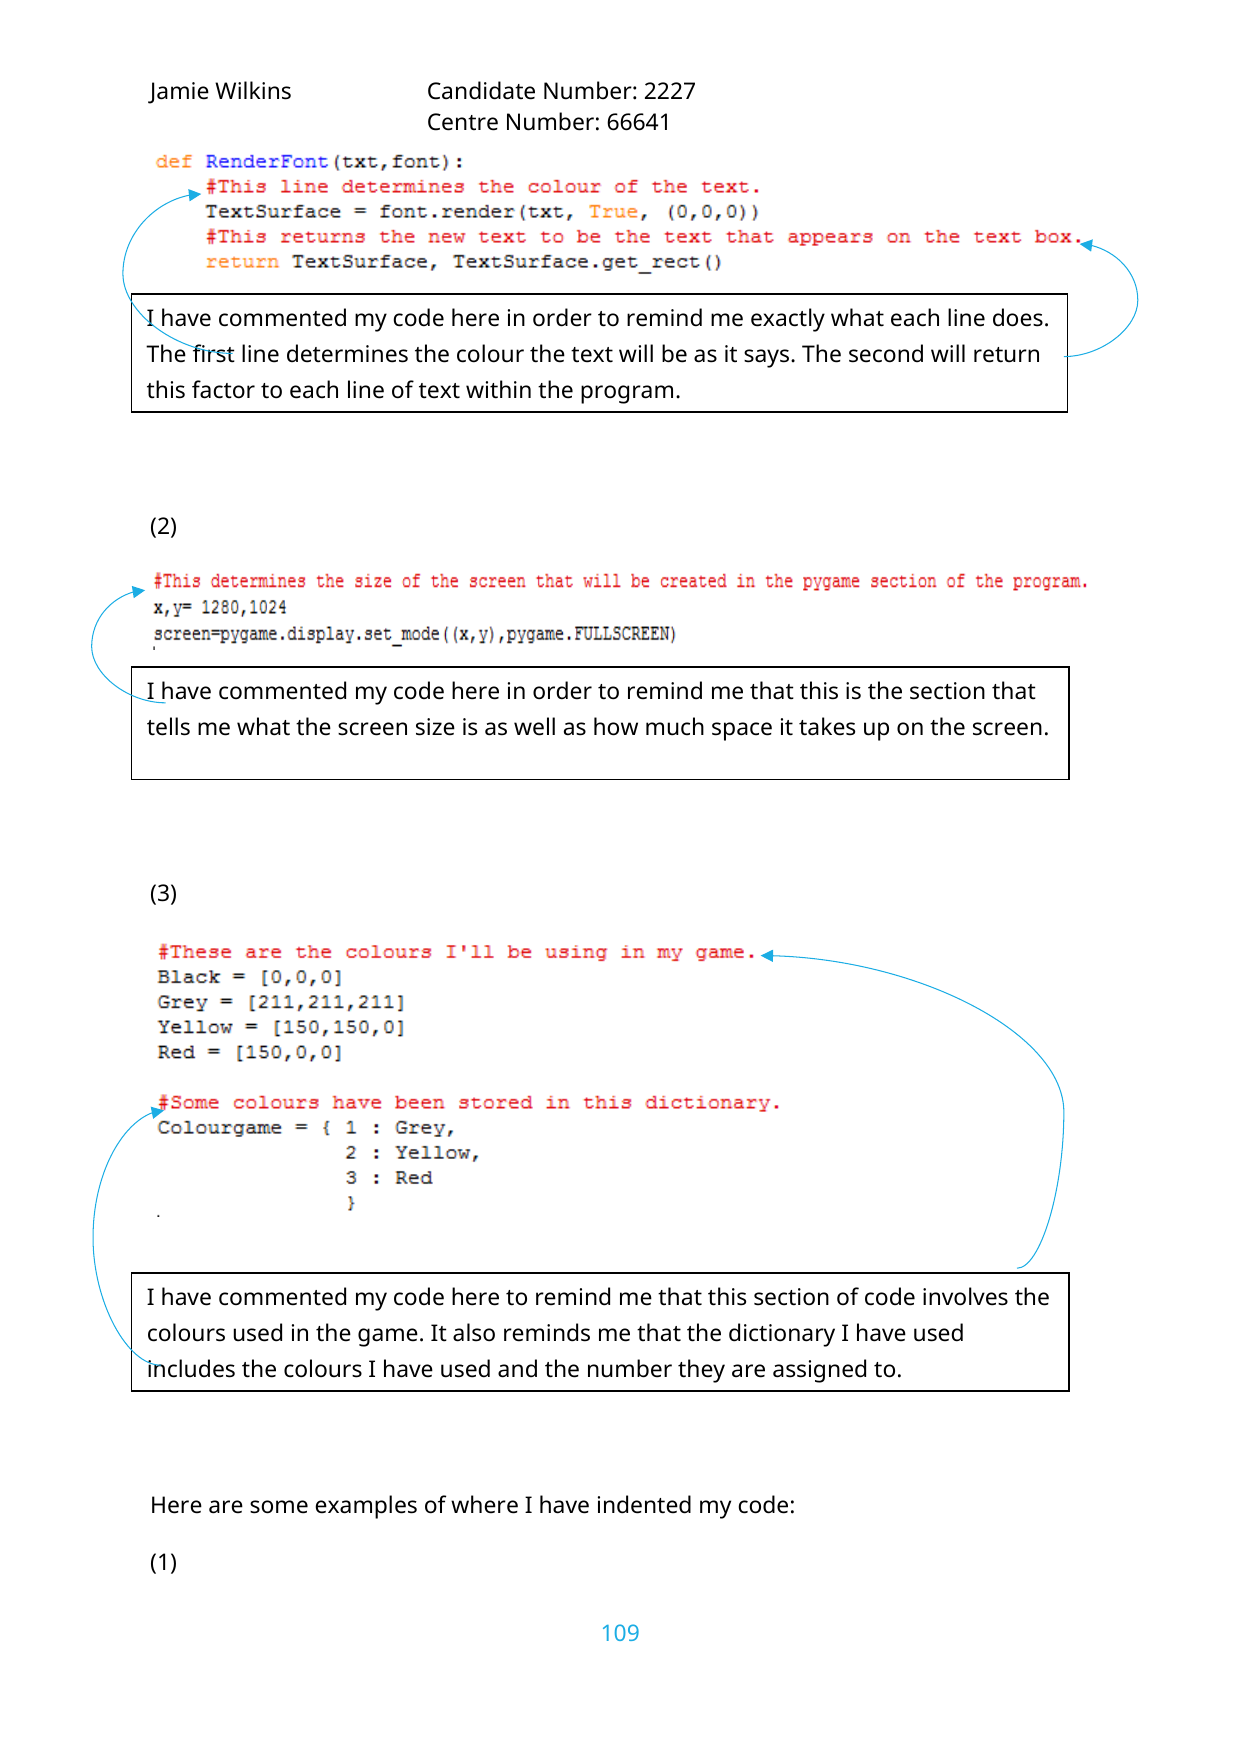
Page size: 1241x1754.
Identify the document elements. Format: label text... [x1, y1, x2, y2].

text (1) [150, 1546, 1090, 1577]
text (2) [150, 510, 1090, 541]
picture [150, 934, 794, 1217]
picture [150, 150, 1091, 285]
picture [150, 566, 1091, 650]
text (3) [150, 877, 1090, 908]
text Here are some examples of where I have indented my code: [150, 1489, 1090, 1520]
